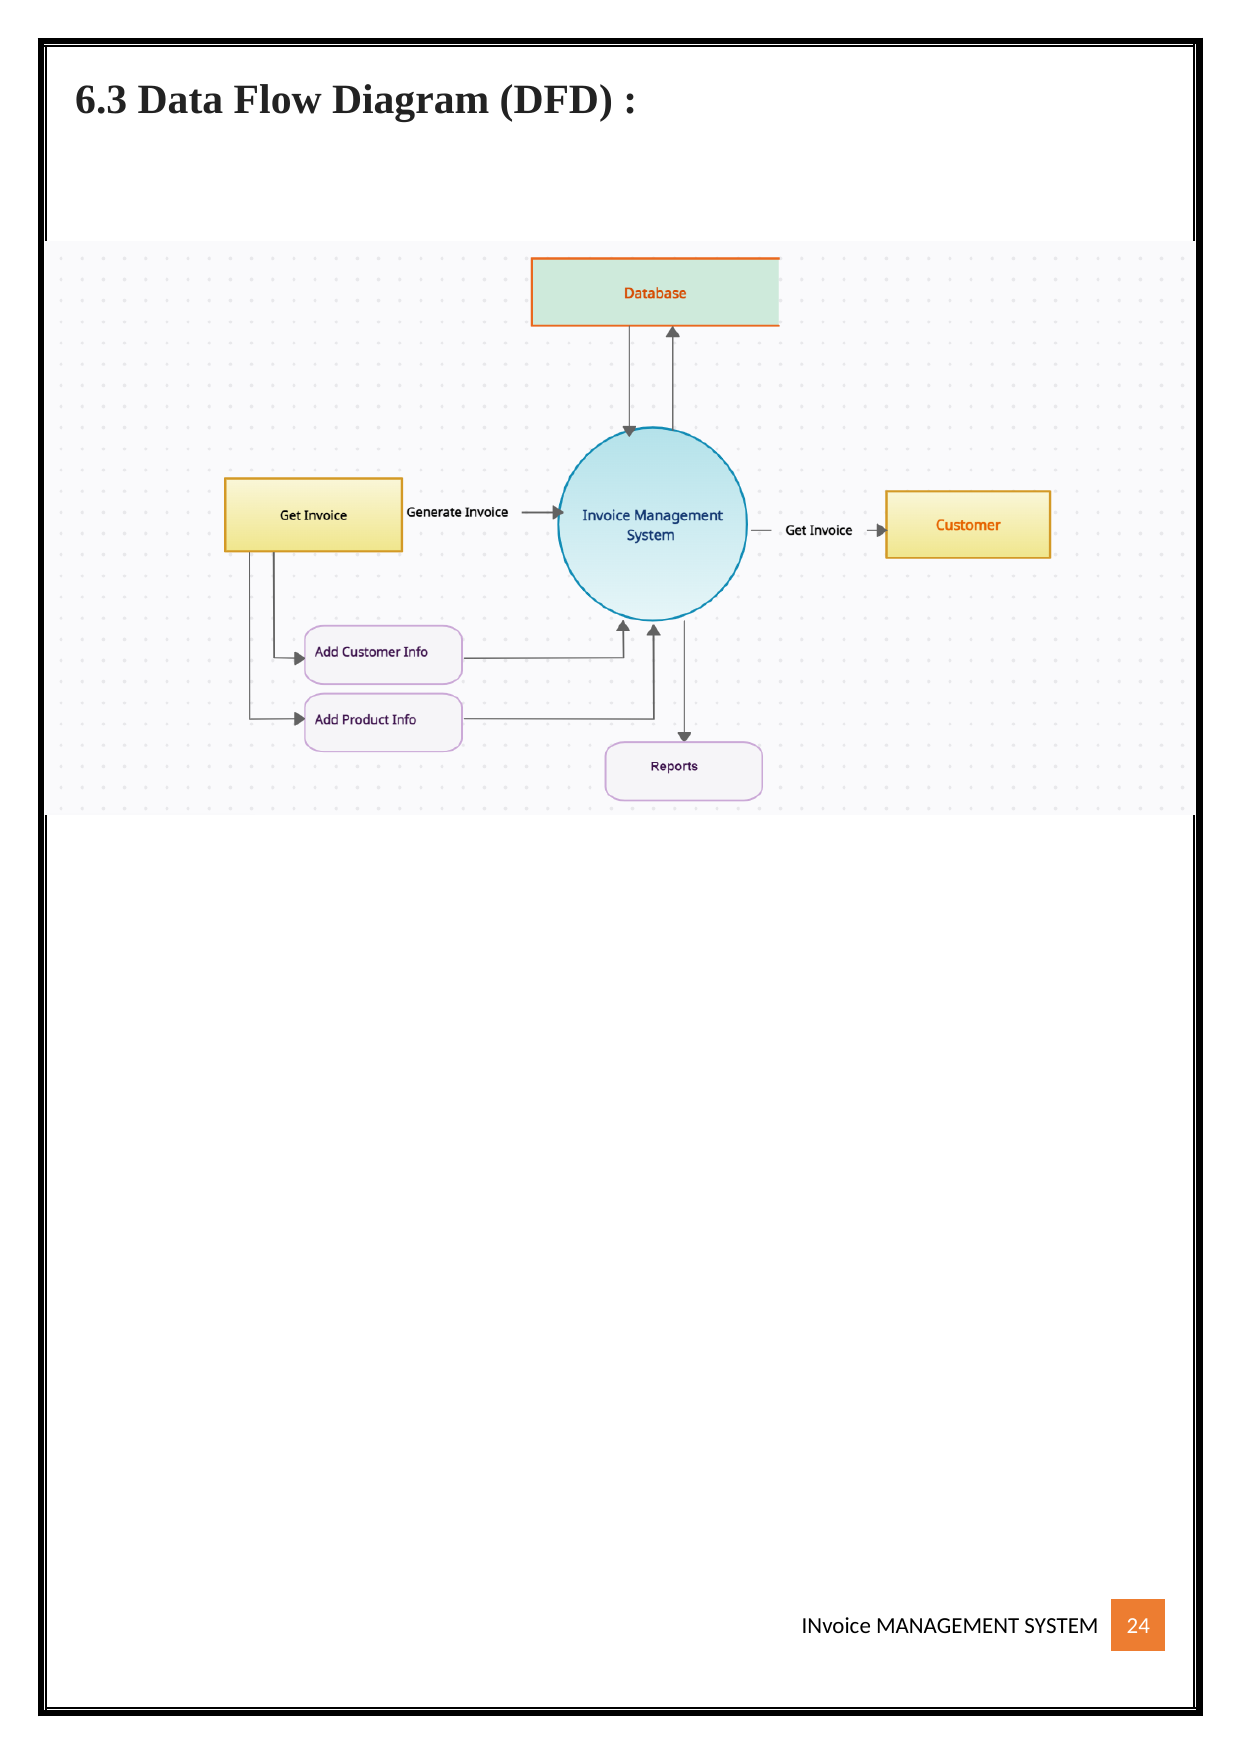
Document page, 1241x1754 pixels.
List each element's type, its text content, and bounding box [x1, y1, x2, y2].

picture [45, 241, 1195, 815]
text 6.3 Data Flow Diagram (DFD) : [75, 75, 1165, 123]
